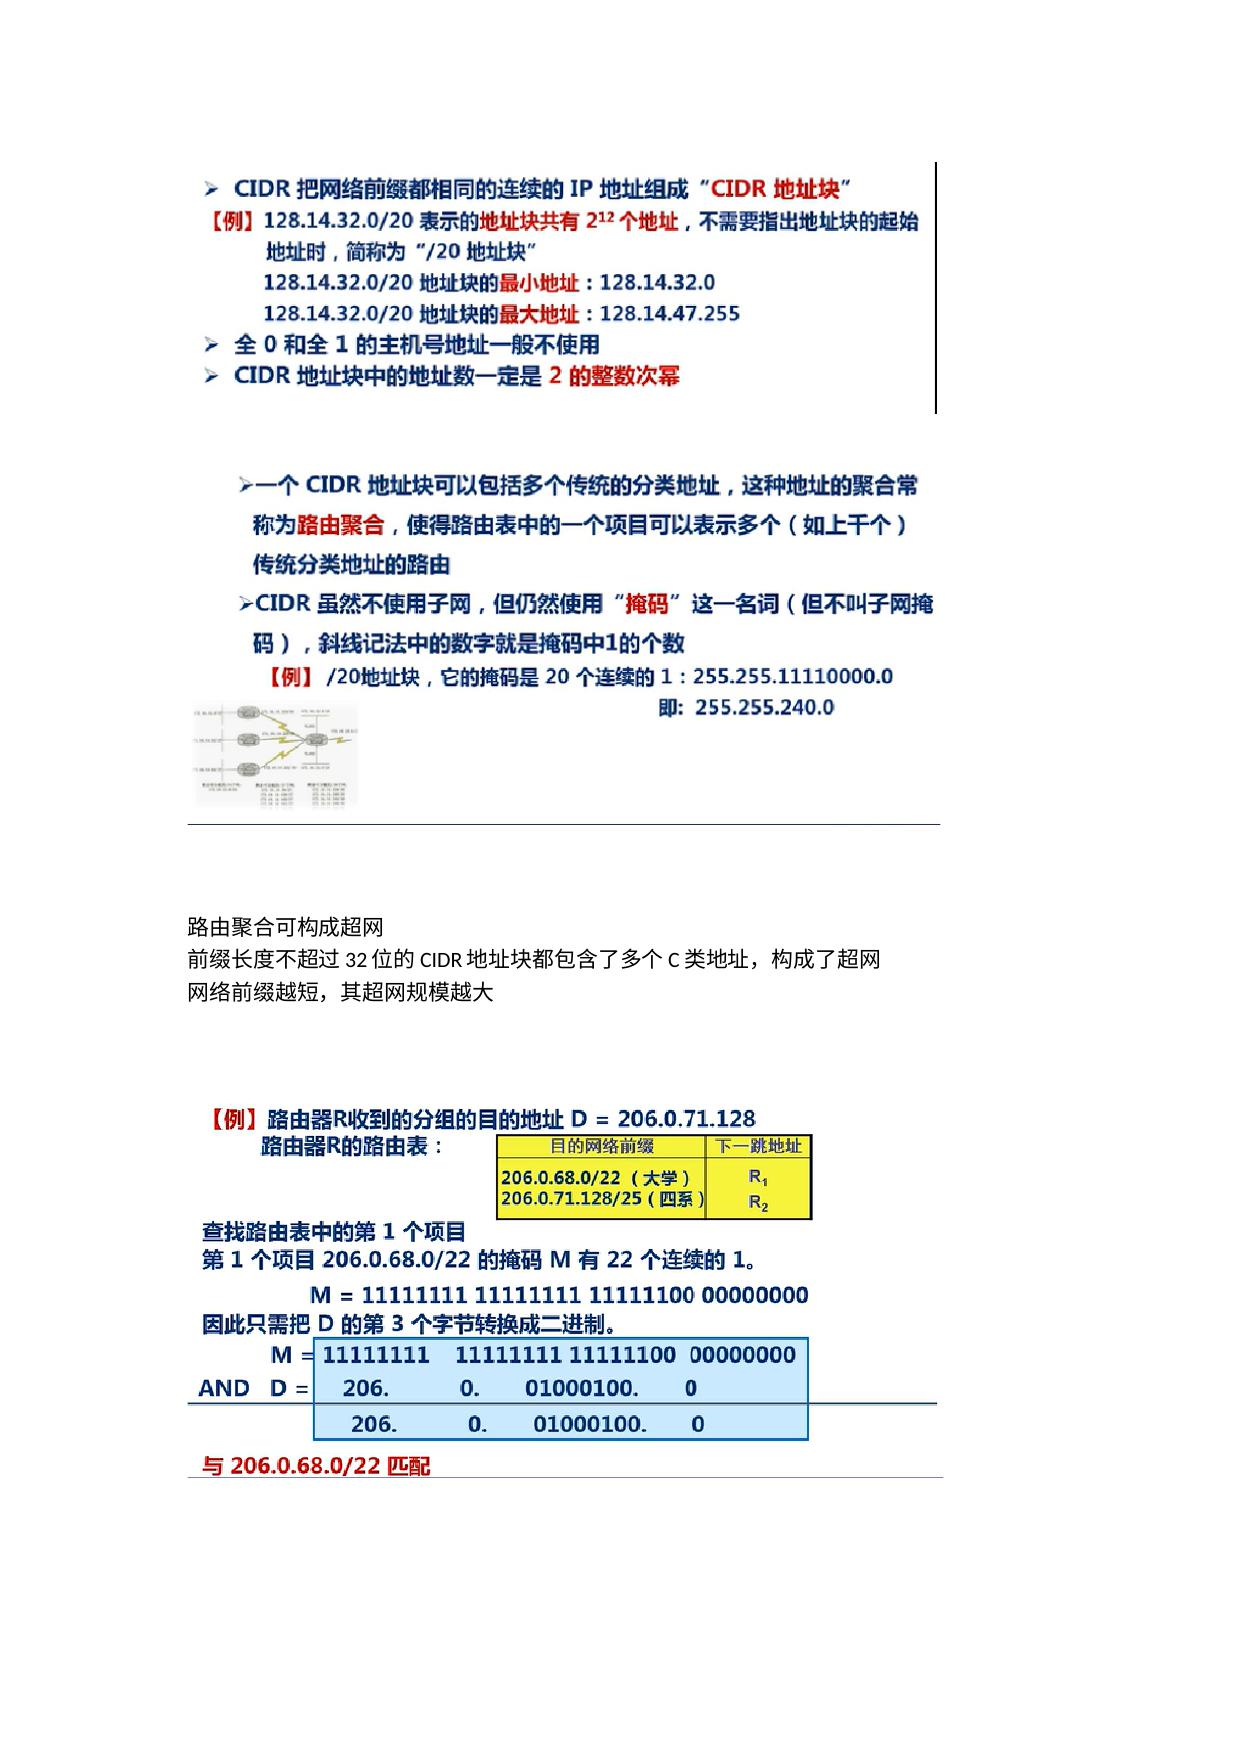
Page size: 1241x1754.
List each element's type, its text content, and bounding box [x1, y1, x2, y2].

picture [187, 1104, 944, 1478]
picture [187, 454, 941, 825]
list 路由聚合可构成超网 [187, 909, 1053, 942]
list 网络前缀越短，其超网规模越大 [187, 974, 1053, 1007]
picture [187, 162, 937, 414]
list 前缀长度不超过32位的CIDR地址块都包含了多个C类地址，构成了超网 [187, 942, 1053, 974]
